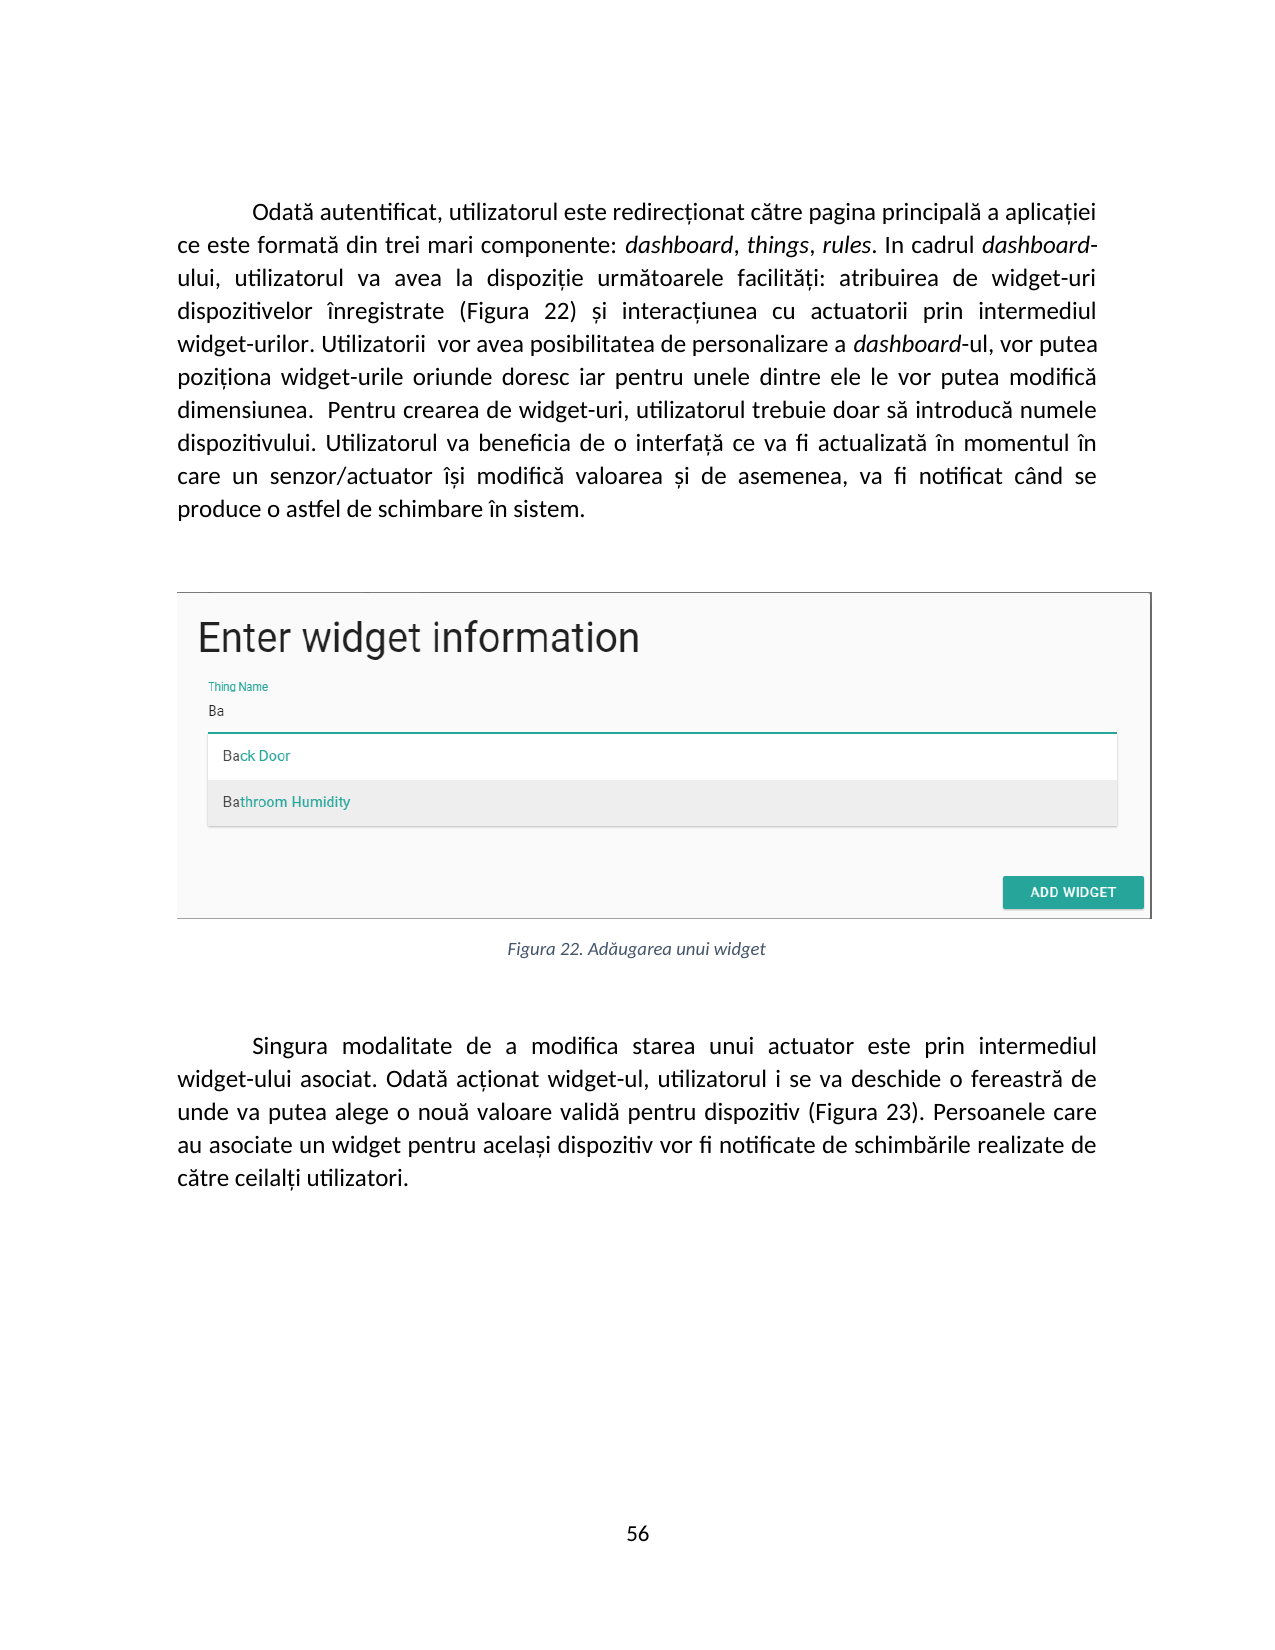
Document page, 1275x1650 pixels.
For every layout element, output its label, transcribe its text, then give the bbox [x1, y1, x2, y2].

text Figura 22. Adăugarea unui widget [177, 937, 1098, 960]
text Singura modalitate de a modifica starea unui actuator este prin intermediul widget-ului asociat. Odată acționat widget-ul, utilizatorul i se va deschide o fereastră de unde va putea alege o nouă valoare validă pentru dispozitiv (Figura 23). Persoanele care au asociate un widget pentru același dispozitiv vor fi notificate de schimbările realizate de către ceilalți utilizatori. [177, 1030, 1098, 1193]
picture [177, 592, 1152, 919]
text Odată autentificat, utilizatorul este redirecționat către pagina principală a aplicației ce este formată din trei mari componente: dashboard, things, rules. In cadrul dashboard-ului, utilizatorul va avea la dispoziție următoarele facilități: atribuirea de widget-uri dispozitivelor înregistrate (Figura 22) și interacțiunea cu actuatorii prin intermediul widget-urilor. Utilizatorii vor avea posibilitatea de personalizare a dashboard-ul, vor putea poziționa widget-urile oriunde doresc iar pentru unele dintre ele le vor putea modifică dimensiunea. Pentru crearea de widget-uri, utilizatorul trebuie doar să introducă numele dispozitivului. Utilizatorul va beneficia de o interfață ce va fi actualizată în momentul în care un senzor/actuator își modifică valoarea și de asemenea, va fi notificat când se produce o astfel de schimbare în sistem. [177, 197, 1098, 523]
